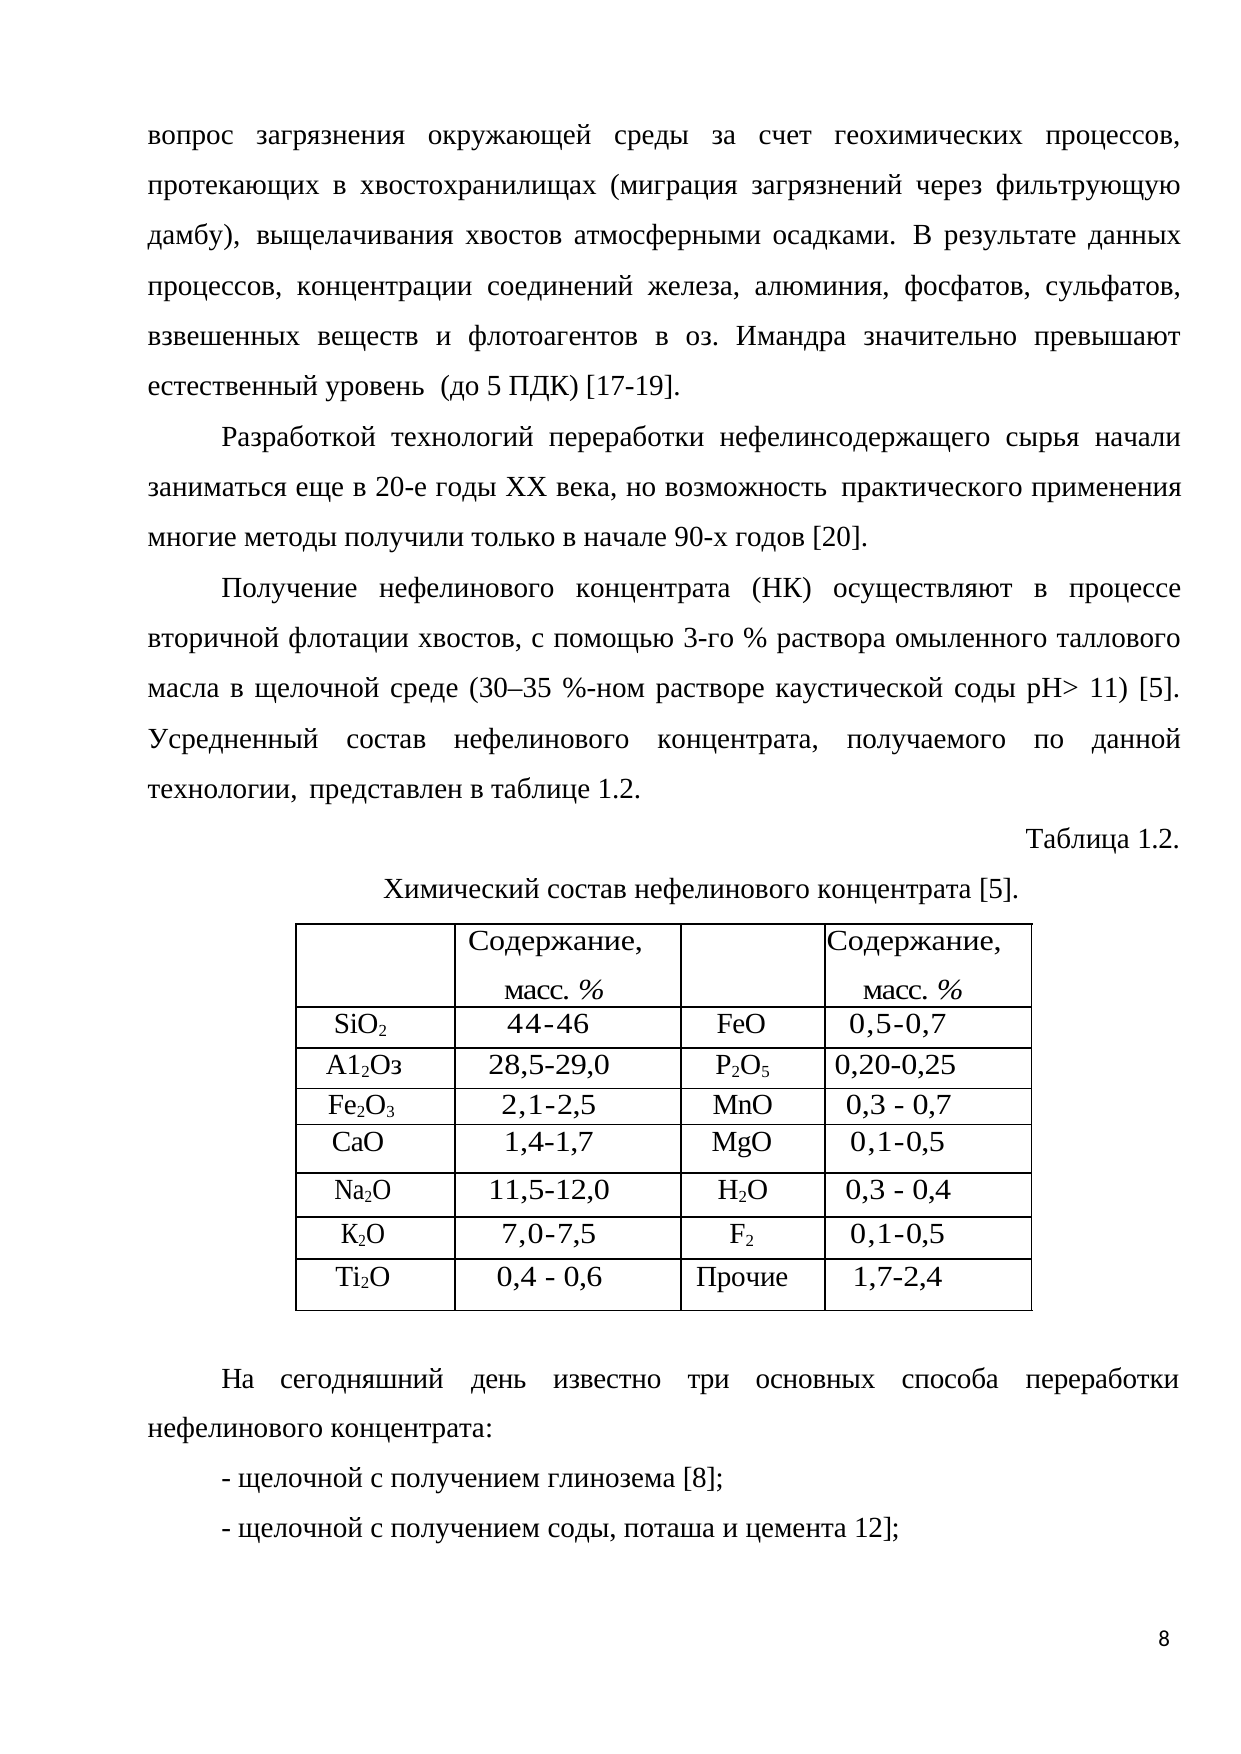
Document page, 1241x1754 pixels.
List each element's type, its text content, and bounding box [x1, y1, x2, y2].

table_cell 11,5-12,0 [456, 1174, 680, 1216]
table_cell F2 [682, 1218, 824, 1258]
table_header [682, 925, 824, 1006]
table_cell 0,20-0,25 [826, 1049, 1031, 1087]
table_cell Н2О [682, 1174, 824, 1216]
table_cell А12Оз [297, 1049, 454, 1087]
text Разработкой технологий переработки нефелинсодержащего сырья начали заниматься еще в 20-е годы ХХ века, но возможность практического применения многие методы получили только в начале 90-х годов [20]. [147, 419, 1182, 553]
table_cell 0,3 - 0,7 [826, 1089, 1031, 1124]
table_header Содержание, масс. % [826, 925, 1031, 1006]
table_cell 1,4-1,7 [456, 1125, 680, 1172]
table_cell Прочие [682, 1260, 824, 1310]
table_cell Тi2О [297, 1260, 454, 1310]
table_cell 2,1-2,5 [456, 1089, 680, 1124]
table_cell 28,5-29,0 [456, 1049, 680, 1087]
table_cell МgО [682, 1125, 824, 1172]
table_cell 44-46 [456, 1008, 680, 1047]
table_cell К2О [297, 1218, 454, 1258]
table_cell 0,4 - 0,6 [456, 1260, 680, 1310]
table_cell FеО [682, 1008, 824, 1047]
table_cell 0,3 - 0,4 [826, 1174, 1031, 1216]
table_cell Nа2О [297, 1174, 454, 1216]
text Таблица 1.2. [1025, 821, 1226, 855]
table_header [297, 925, 454, 1006]
table_cell SiO2 [297, 1008, 454, 1047]
table_cell 0,5-0,7 [826, 1008, 1031, 1047]
table_cell 0,1-0,5 [826, 1125, 1031, 1172]
table_cell МnО [682, 1089, 824, 1124]
table_cell 1,7-2,4 [826, 1260, 1031, 1310]
table_header Содержание, масс. % [456, 925, 680, 1006]
list щелочной с получением соды, поташа и цемента 12]; [221, 1511, 1226, 1544]
text вопрос загрязнения окружающей среды за счет геохимических процессов, протекающих в хвостохранилищах (миграция загрязнений через фильтрующую дамбу), выщелачивания хвостов атмосферными осадками. В результате данных процессов, концентрации соединений железа, алюминия, фосфатов, сульфатов, взвешенных веществ и флотоагентов в оз. Имандра значительно превышают естественный уровень (до 5 ПДК) [17-19]. [147, 117, 1182, 402]
text Получение нефелинового концентрата (НК) осуществляют в процессе вторичной флотации хвостов, с помощью 3-го % раствора омыленного таллового масла в щелочной среде (30–35 %-ном растворе каустической соды pH> 11) [5]. Усредненный состав нефелинового концентрата, получаемого по данной технологии, представлен в таблице 1.2. [147, 570, 1182, 805]
table_cell 7,0-7,5 [456, 1218, 680, 1258]
table_cell Fе2О3 [297, 1089, 454, 1124]
table_cell 0,1-0,5 [826, 1218, 1031, 1258]
text На сегодняшний день известно три основных способа переработки нефелинового концентрата: [147, 1361, 1181, 1444]
table_cell Р2О5 [682, 1049, 824, 1087]
list щелочной с получением глинозема [8]; [221, 1461, 1226, 1494]
text Химический состав нефелинового концентрата [5]. [383, 871, 1226, 905]
table_cell СаО [297, 1125, 454, 1172]
